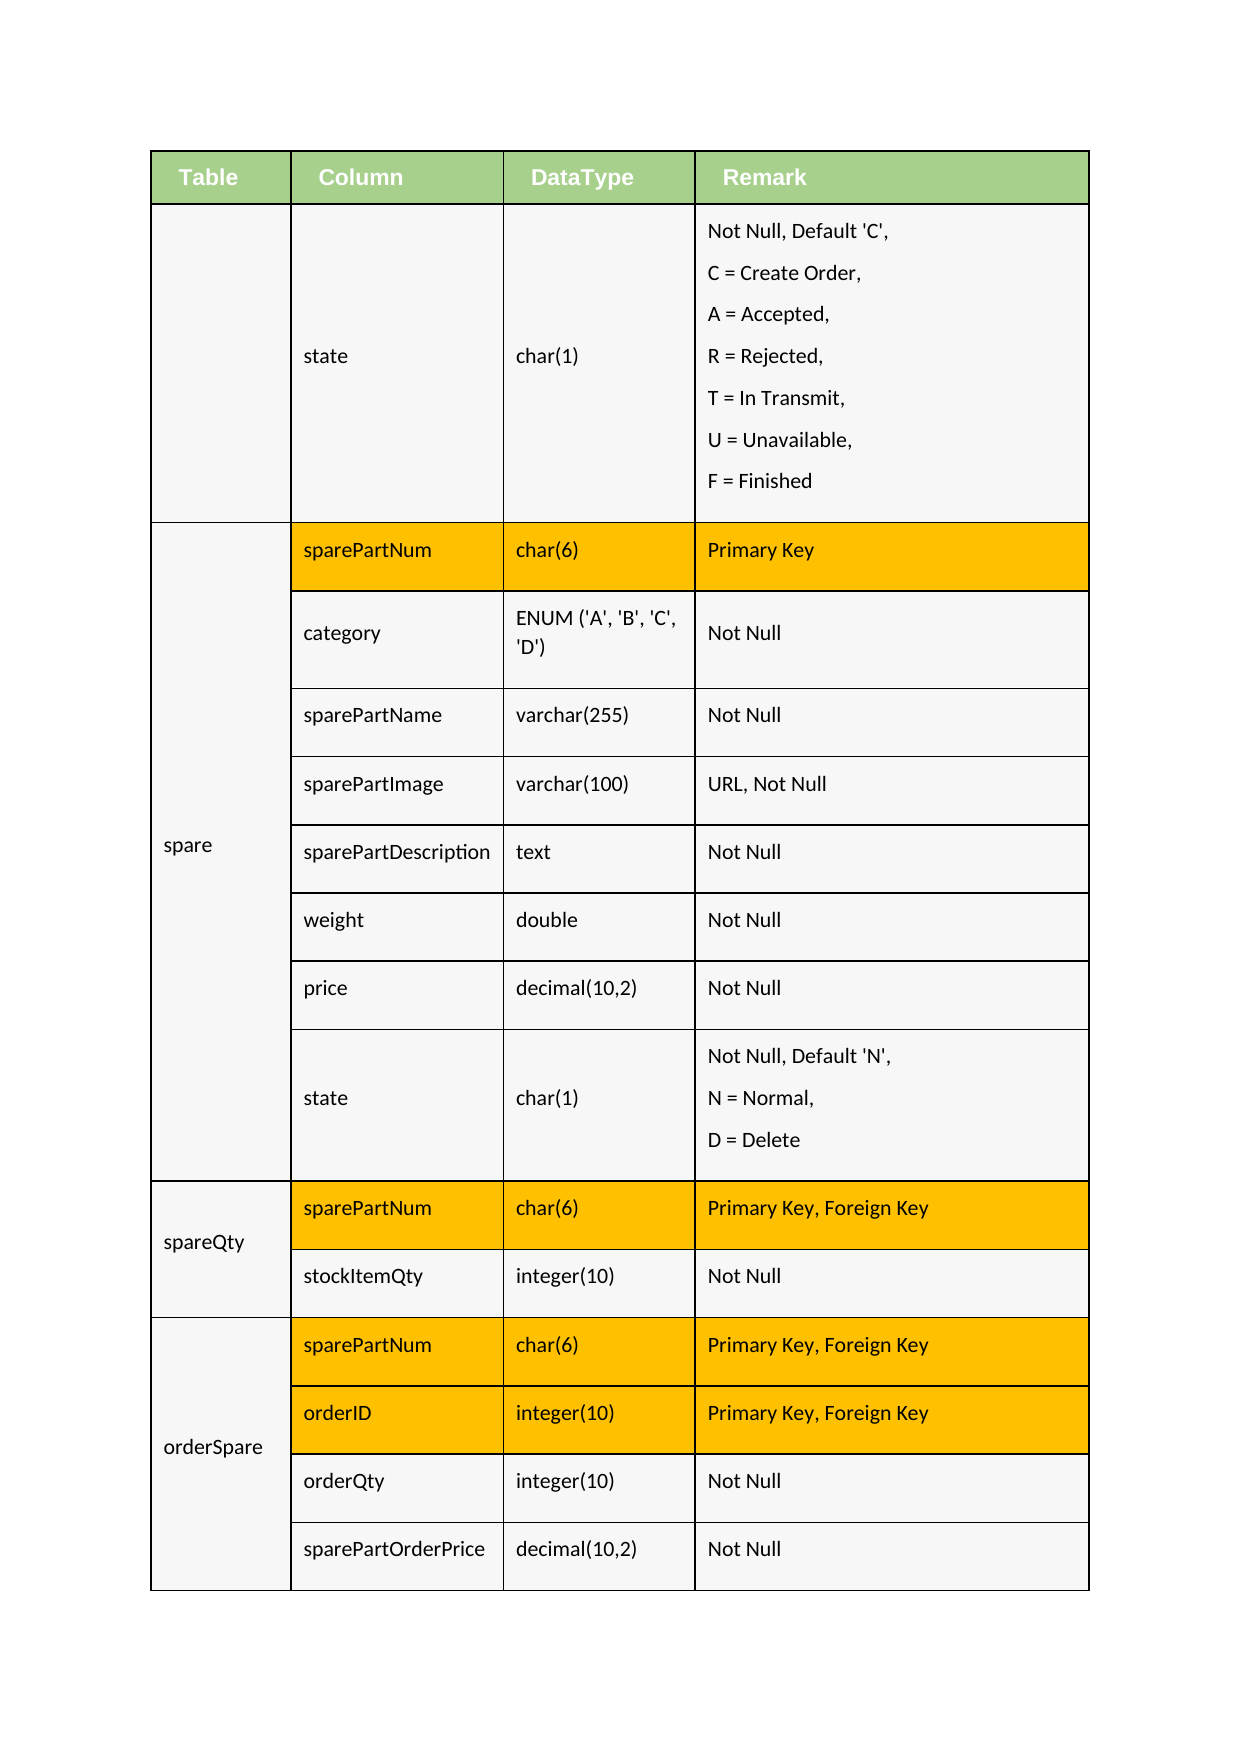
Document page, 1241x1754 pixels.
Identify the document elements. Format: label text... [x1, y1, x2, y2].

table_cell decimal(10,2) [504, 1523, 694, 1590]
table_cell Primary Key [696, 523, 1088, 590]
table_cell Not Null [696, 1523, 1088, 1590]
table_cell sparePartNum [292, 523, 503, 590]
table_cell Not Null, Default 'C', C = Create Order, A = Accepted, R = Rejected, T = In Transmit, U = Unavailable, F = Finished [696, 205, 1088, 522]
table_cell char(6) [504, 1182, 694, 1249]
table_cell Not Null [696, 1455, 1088, 1522]
table_cell char(6) [504, 1318, 694, 1385]
table_cell Primary Key, Foreign Key [696, 1182, 1088, 1249]
table_cell state [292, 205, 503, 522]
table_cell state [292, 1030, 503, 1180]
table_cell category [292, 592, 503, 687]
table_cell sparePartName [292, 689, 503, 756]
table_cell spareQty [152, 1182, 290, 1317]
table_cell text [504, 826, 694, 892]
table_cell orderQty [292, 1455, 503, 1522]
table_cell Not Null [696, 894, 1088, 960]
table_cell integer(10) [504, 1387, 694, 1453]
table_cell orderSpare [152, 1318, 290, 1590]
table_cell sparePartImage [292, 757, 503, 824]
table_cell stockItemQty [292, 1250, 503, 1317]
table_header Remark [696, 152, 1088, 203]
table_cell weight [292, 894, 503, 960]
table_cell Not Null, Default 'N', N = Normal, D = Delete [696, 1030, 1088, 1180]
table_cell sparePartDescription [292, 826, 503, 892]
table_cell Not Null [696, 826, 1088, 892]
table_cell varchar(255) [504, 689, 694, 756]
table_cell double [504, 894, 694, 960]
table_header Column [292, 152, 503, 203]
table_cell orderID [292, 1387, 503, 1453]
table_cell char(1) [504, 1030, 694, 1180]
table_cell integer(10) [504, 1455, 694, 1522]
table_cell sparePartNum [292, 1182, 503, 1249]
table_cell Not Null [696, 689, 1088, 756]
table_cell varchar(100) [504, 757, 694, 824]
table_cell price [292, 962, 503, 1029]
table_cell Primary Key, Foreign Key [696, 1387, 1088, 1453]
table_cell char(1) [504, 205, 694, 522]
table_cell URL, Not Null [696, 757, 1088, 824]
table_cell ENUM ('A', 'B', 'C', 'D') [504, 592, 694, 687]
table_cell decimal(10,2) [504, 962, 694, 1029]
table_cell Primary Key, Foreign Key [696, 1318, 1088, 1385]
table_cell char(6) [504, 523, 694, 590]
table_header Table [152, 152, 290, 203]
table_cell spare [152, 523, 290, 1180]
table_cell Not Null [696, 1250, 1088, 1317]
table_cell Not Null [696, 592, 1088, 687]
table_cell Not Null [696, 962, 1088, 1029]
table_cell sparePartNum [292, 1318, 503, 1385]
table_cell sparePartOrderPrice [292, 1523, 503, 1590]
table_cell integer(10) [504, 1250, 694, 1317]
table_header DataType [504, 152, 694, 203]
